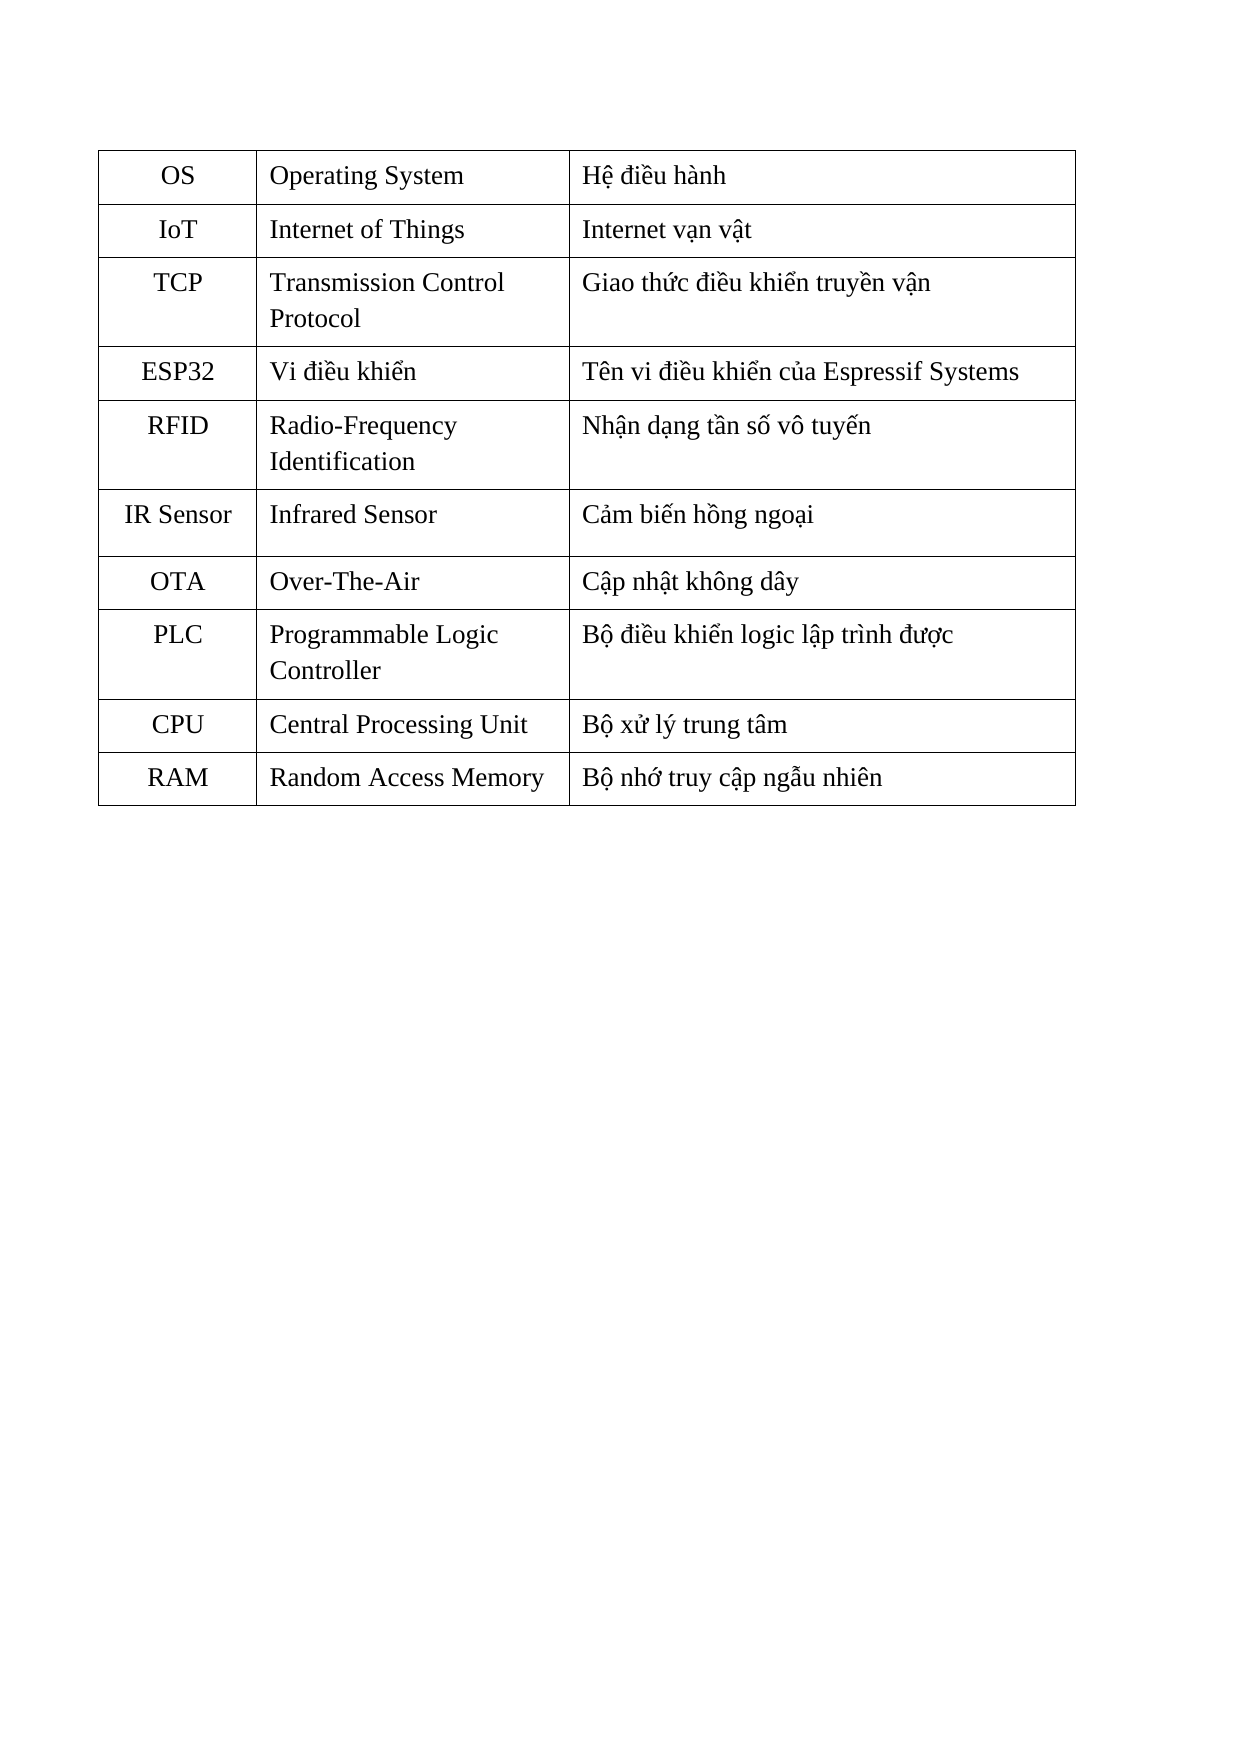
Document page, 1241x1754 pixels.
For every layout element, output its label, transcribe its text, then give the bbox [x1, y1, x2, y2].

table_cell Random Access Memory [257, 753, 569, 805]
table_cell Central Processing Unit [257, 700, 569, 752]
table_cell PLC [99, 610, 256, 698]
table_cell Nhận dạng tần số vô tuyến [570, 401, 1075, 489]
table_cell Hệ điều hành [570, 151, 1075, 203]
table_cell RAM [99, 753, 256, 805]
table_cell Operating System [257, 151, 569, 203]
table_cell Transmission Control Protocol [257, 258, 569, 346]
table_cell ESP32 [99, 347, 256, 399]
table_cell Cảm biến hồng ngoại [570, 490, 1075, 556]
table_cell Bộ điều khiển logic lập trình được [570, 610, 1075, 698]
table_cell TCP [99, 258, 256, 346]
table_cell Vi điều khiển [257, 347, 569, 399]
table_cell Cập nhật không dây [570, 557, 1075, 609]
table_cell Giao thức điều khiển truyền vận [570, 258, 1075, 346]
table_cell Internet of Things [257, 205, 569, 257]
table_cell Bộ nhớ truy cập ngẫu nhiên [570, 753, 1075, 805]
table_cell OTA [99, 557, 256, 609]
table_cell Over-The-Air [257, 557, 569, 609]
table_cell Programmable Logic Controller [257, 610, 569, 698]
table_cell IoT [99, 205, 256, 257]
table_cell CPU [99, 700, 256, 752]
table_cell Internet vạn vật [570, 205, 1075, 257]
table_cell Tên vi điều khiển của Espressif Systems [570, 347, 1075, 399]
table_cell RFID [99, 401, 256, 489]
table_cell Radio-Frequency Identification [257, 401, 569, 489]
table_cell Infrared Sensor [257, 490, 569, 556]
table_cell Bộ xử lý trung tâm [570, 700, 1075, 752]
table_cell OS [99, 151, 256, 203]
table_cell IR Sensor [99, 490, 256, 556]
